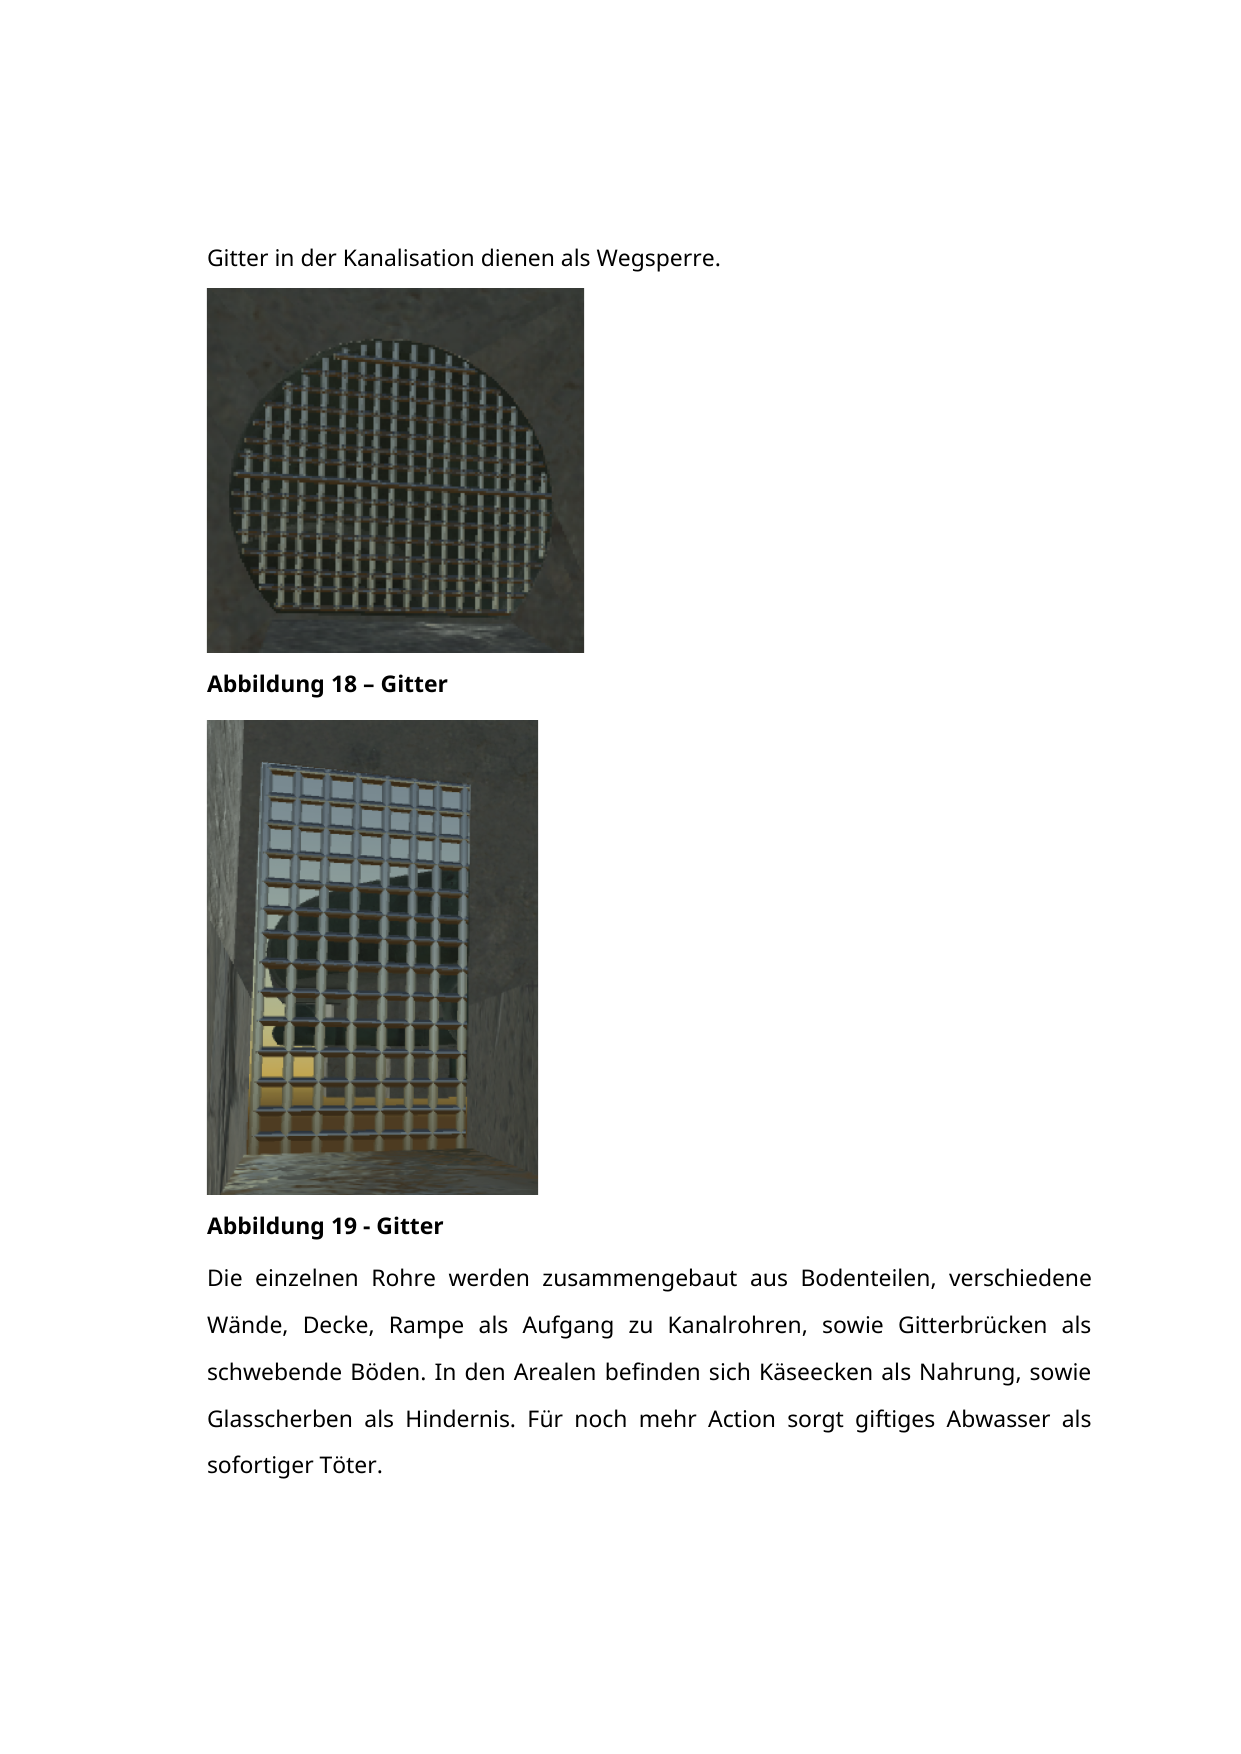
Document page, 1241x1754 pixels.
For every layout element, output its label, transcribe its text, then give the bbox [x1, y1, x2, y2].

text Abbildung 18 – Gitter [207, 668, 1092, 699]
text Abbildung 19 - Gitter [207, 1210, 1092, 1241]
text Gitter in der Kanalisation dienen als Wegsperre. [207, 241, 1092, 273]
text Die einzelnen Rohre werden zusammengebaut aus Bodenteilen, verschiedene Wände, Decke, Rampe als Aufgang zu Kanalrohren, sowie Gitterbrücken als schwebende Böden. In den Arealen befinden sich Käseecken als Nahrung, sowie Glasscherben als Hindernis. Für noch mehr Action sorgt giftiges Abwasser als sofortiger Töter. [207, 1262, 1092, 1481]
picture [206, 288, 585, 653]
picture [206, 720, 539, 1195]
